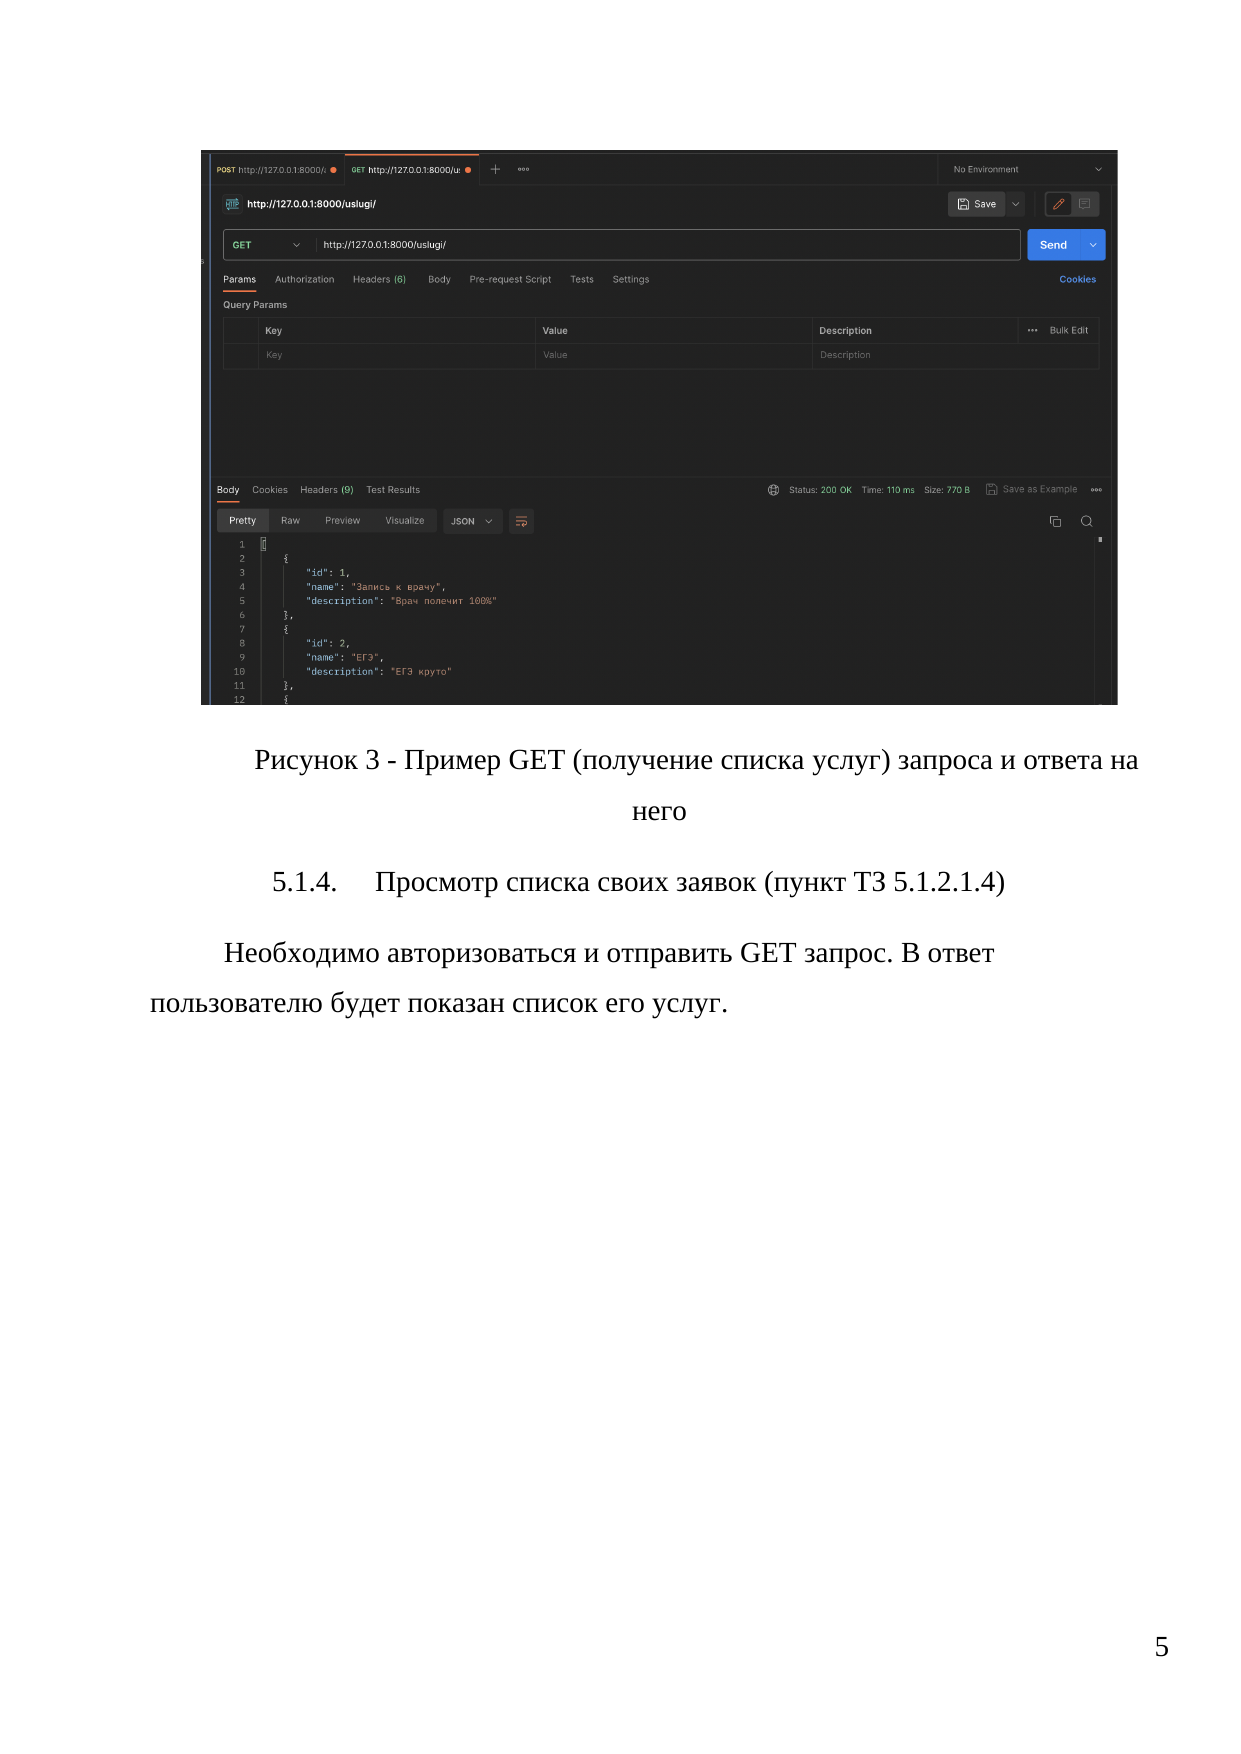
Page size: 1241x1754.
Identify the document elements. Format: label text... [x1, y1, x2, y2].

picture [201, 150, 1118, 705]
text Рисунок 3 - Пример GET (получение списка услуг) запроса и ответа на него [150, 742, 1169, 826]
subtitle Просмотр списка своих заявок (пункт ТЗ 5.1.2.1.4) [337, 864, 1169, 897]
text Необходимо авторизоваться и отправить GET запрос. В ответ пользователю будет показан список его услуг. [150, 935, 1169, 1019]
